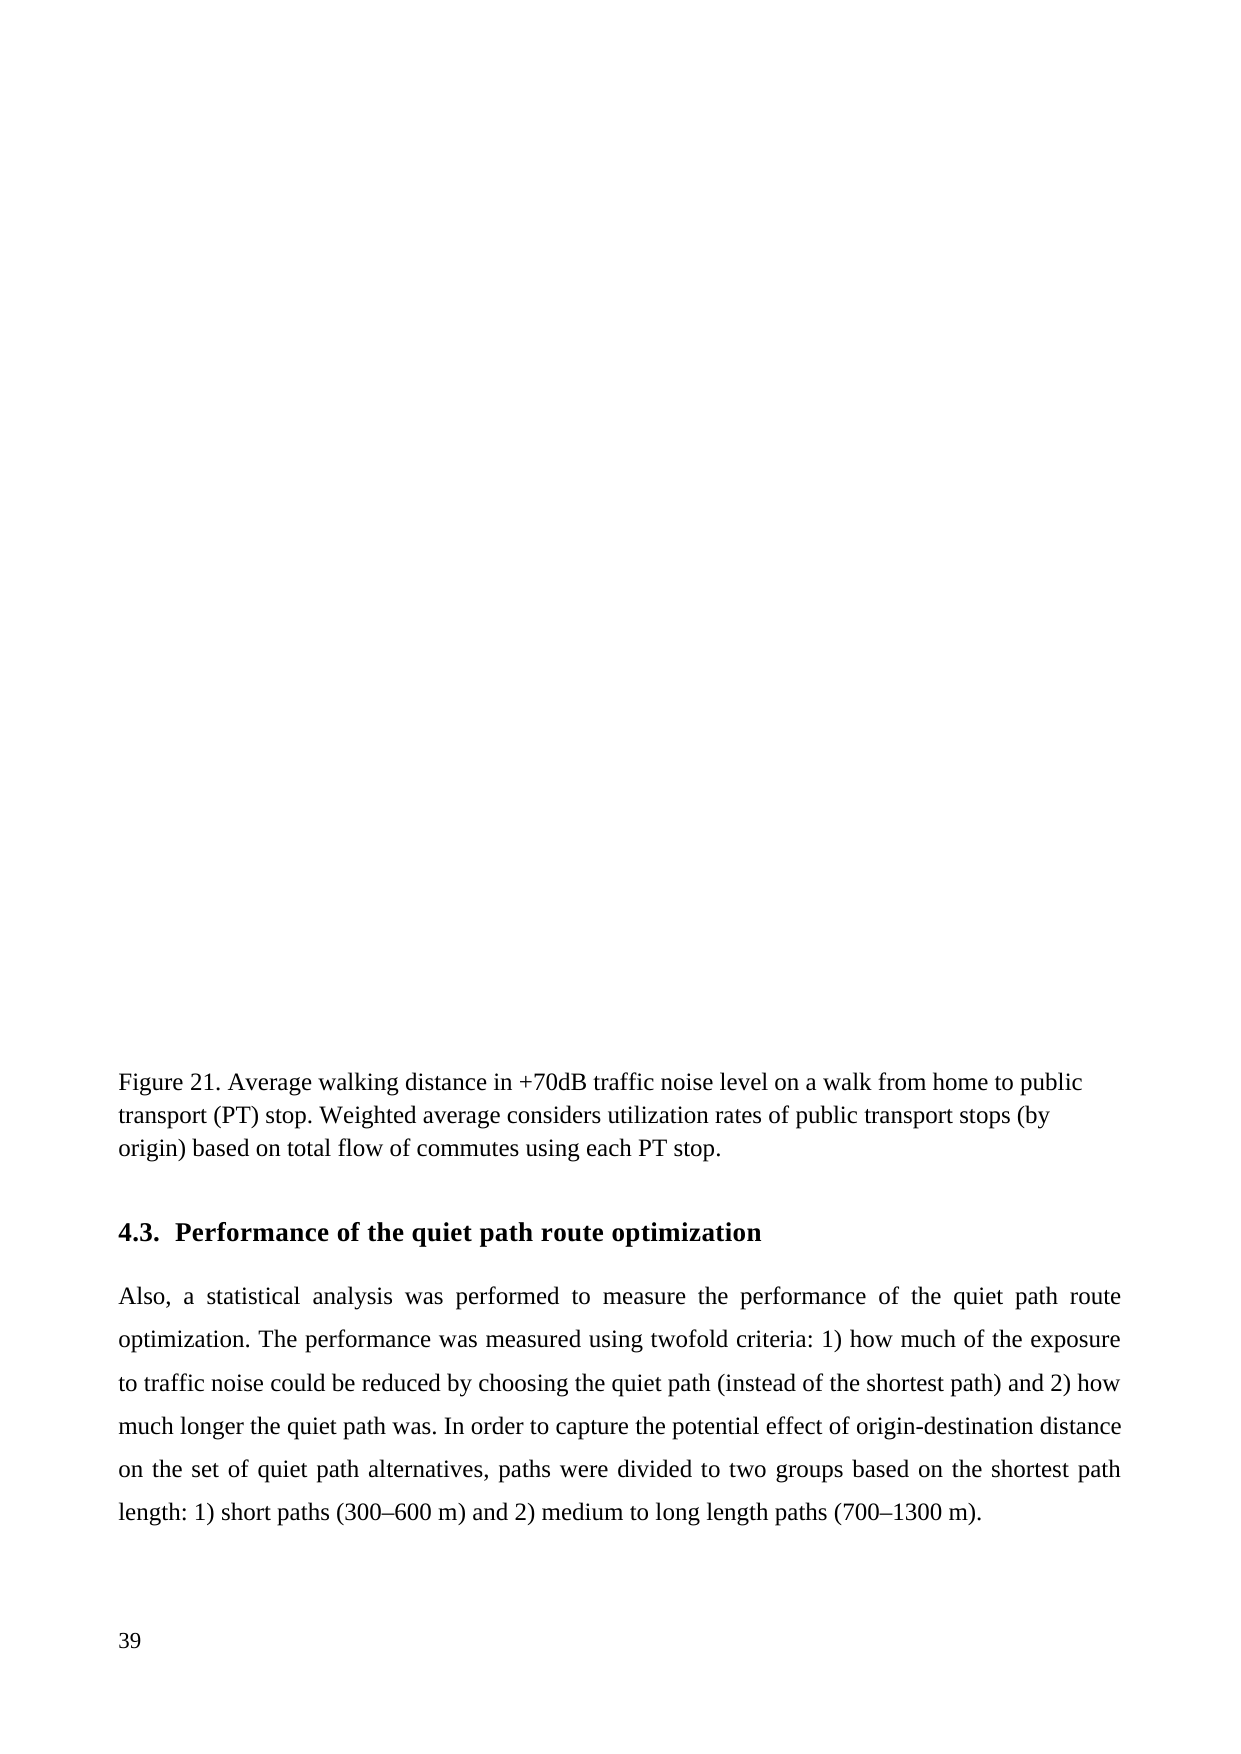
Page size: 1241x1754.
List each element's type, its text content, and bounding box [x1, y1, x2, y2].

subtitle Performance of the quiet path route optimization [118, 1216, 1122, 1247]
text Figure 21. Average walking distance in +70dB traffic noise level on a walk from home to public transport (PT) stop. Weighted average considers utilization rates of public transport stops (by origin) based on total flow of commutes using each PT stop. [118, 1067, 1122, 1162]
text Also, a statistical analysis was performed to measure the performance of the quiet path route optimization. The performance was measured using twofold criteria: 1) how much of the exposure to traffic noise could be reduced by choosing the quiet path (instead of the shortest path) and 2) how much longer the quiet path was. In order to capture the potential effect of origin-destination distance on the set of quiet path alternatives, paths were divided to two groups based on the shortest path length: 1) short paths (300–600 m) and 2) medium to long length paths (700–1300 m). [118, 1281, 1122, 1526]
